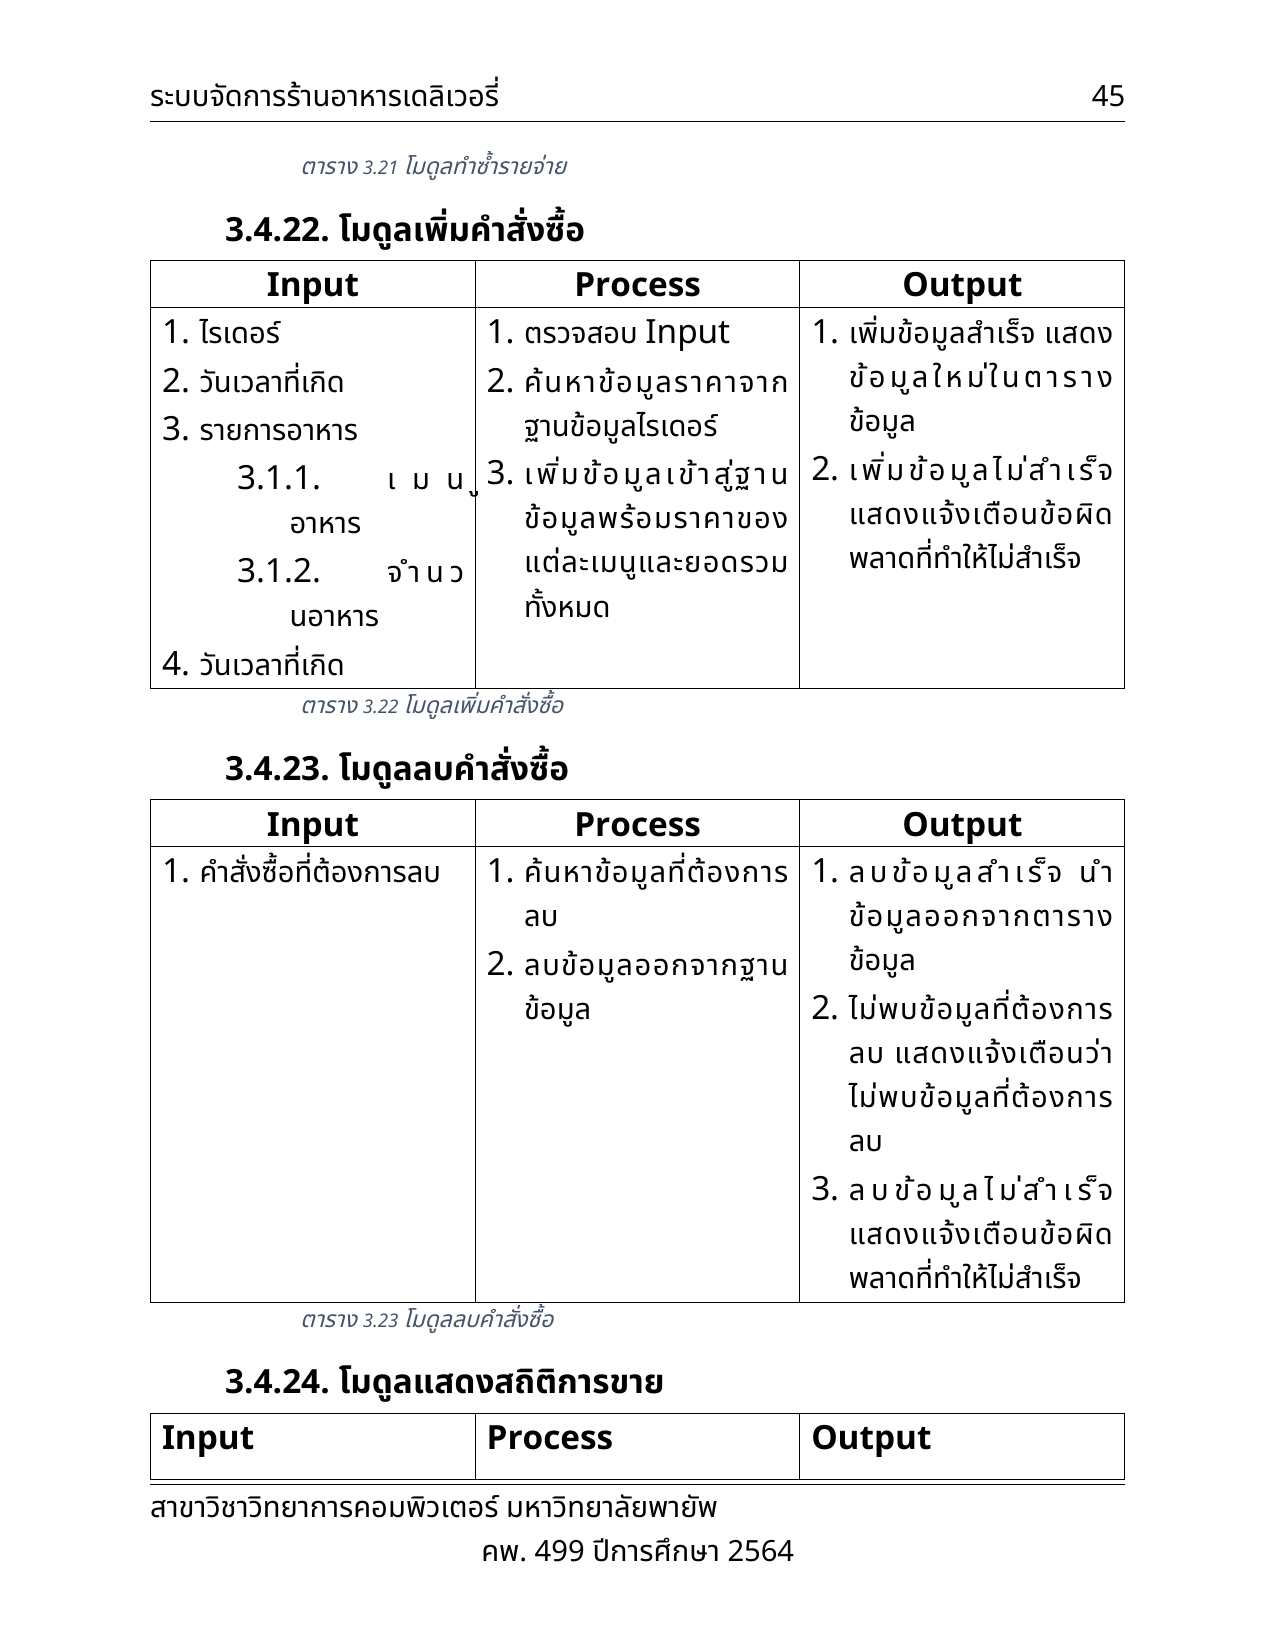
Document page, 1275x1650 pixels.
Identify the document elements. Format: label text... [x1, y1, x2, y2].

table_cell คำสั่งซื้อที่ต้องการลบ [151, 847, 475, 1302]
table_header Output [800, 800, 1124, 846]
subtitle โมดูลแสดงสถิติการขาย [150, 1358, 1125, 1409]
table_header Process [476, 1414, 799, 1479]
table_cell ค้นหาข้อมูลที่ต้องการลบ ลบข้อมูลออกจากฐานข้อมูล [476, 847, 799, 1302]
table_cell ตรวจสอบ Input ค้นหาข้อมูลราคาจากฐานข้อมูลไรเดอร์ เพิ่มข้อมูลเข้าสู่ฐานข้อมูลพร้อมราคาของแต่ละเมนูและยอดรวมทั้งหมด [476, 308, 799, 688]
subtitle โมดูลลบคำสั่งซื้อ [150, 745, 1125, 795]
text ตาราง 3.21 โมดูลทำซ้ำรายจ่าย [150, 150, 1125, 185]
text ตาราง 3.23 โมดูลลบคำสั่งซื้อ [150, 1303, 1125, 1337]
table_header Input [151, 800, 475, 846]
table_header Output [800, 261, 1124, 307]
text ตาราง 3.22 โมดูลเพิ่มคำสั่งซื้อ [150, 689, 1125, 724]
table_header Process [476, 800, 799, 846]
table_cell เพิ่มข้อมูลสำเร็จ แสดงข้อมูลใหม่ในตารางข้อมูล เพิ่มข้อมูลไม่สำเร็จ แสดงแจ้งเตือนข้อผิดพลาดที่ทำให้ไม่สำเร็จ [800, 308, 1124, 688]
table_header Input [151, 1414, 475, 1479]
table_header Output [800, 1414, 1124, 1479]
table_cell ไรเดอร์ วันเวลาที่เกิด รายการอาหาร เมนูอาหาร จำนวนอาหาร วันเวลาที่เกิด [151, 308, 475, 688]
table_header Input [151, 261, 475, 307]
table_cell ลบข้อมูลสำเร็จ นำข้อมูลออกจากตารางข้อมูล ไม่พบข้อมูลที่ต้องการลบ แสดงแจ้งเตือนว่าไม่พบข้อมูลที่ต้องการลบ ลบข้อมูลไม่สำเร็จ แสดงแจ้งเตือนข้อผิดพลาดที่ทำให้ไม่สำเร็จ [800, 847, 1124, 1302]
subtitle โมดูลเพิ่มคำสั่งซื้อ [150, 206, 1125, 256]
table_header Process [476, 261, 799, 307]
